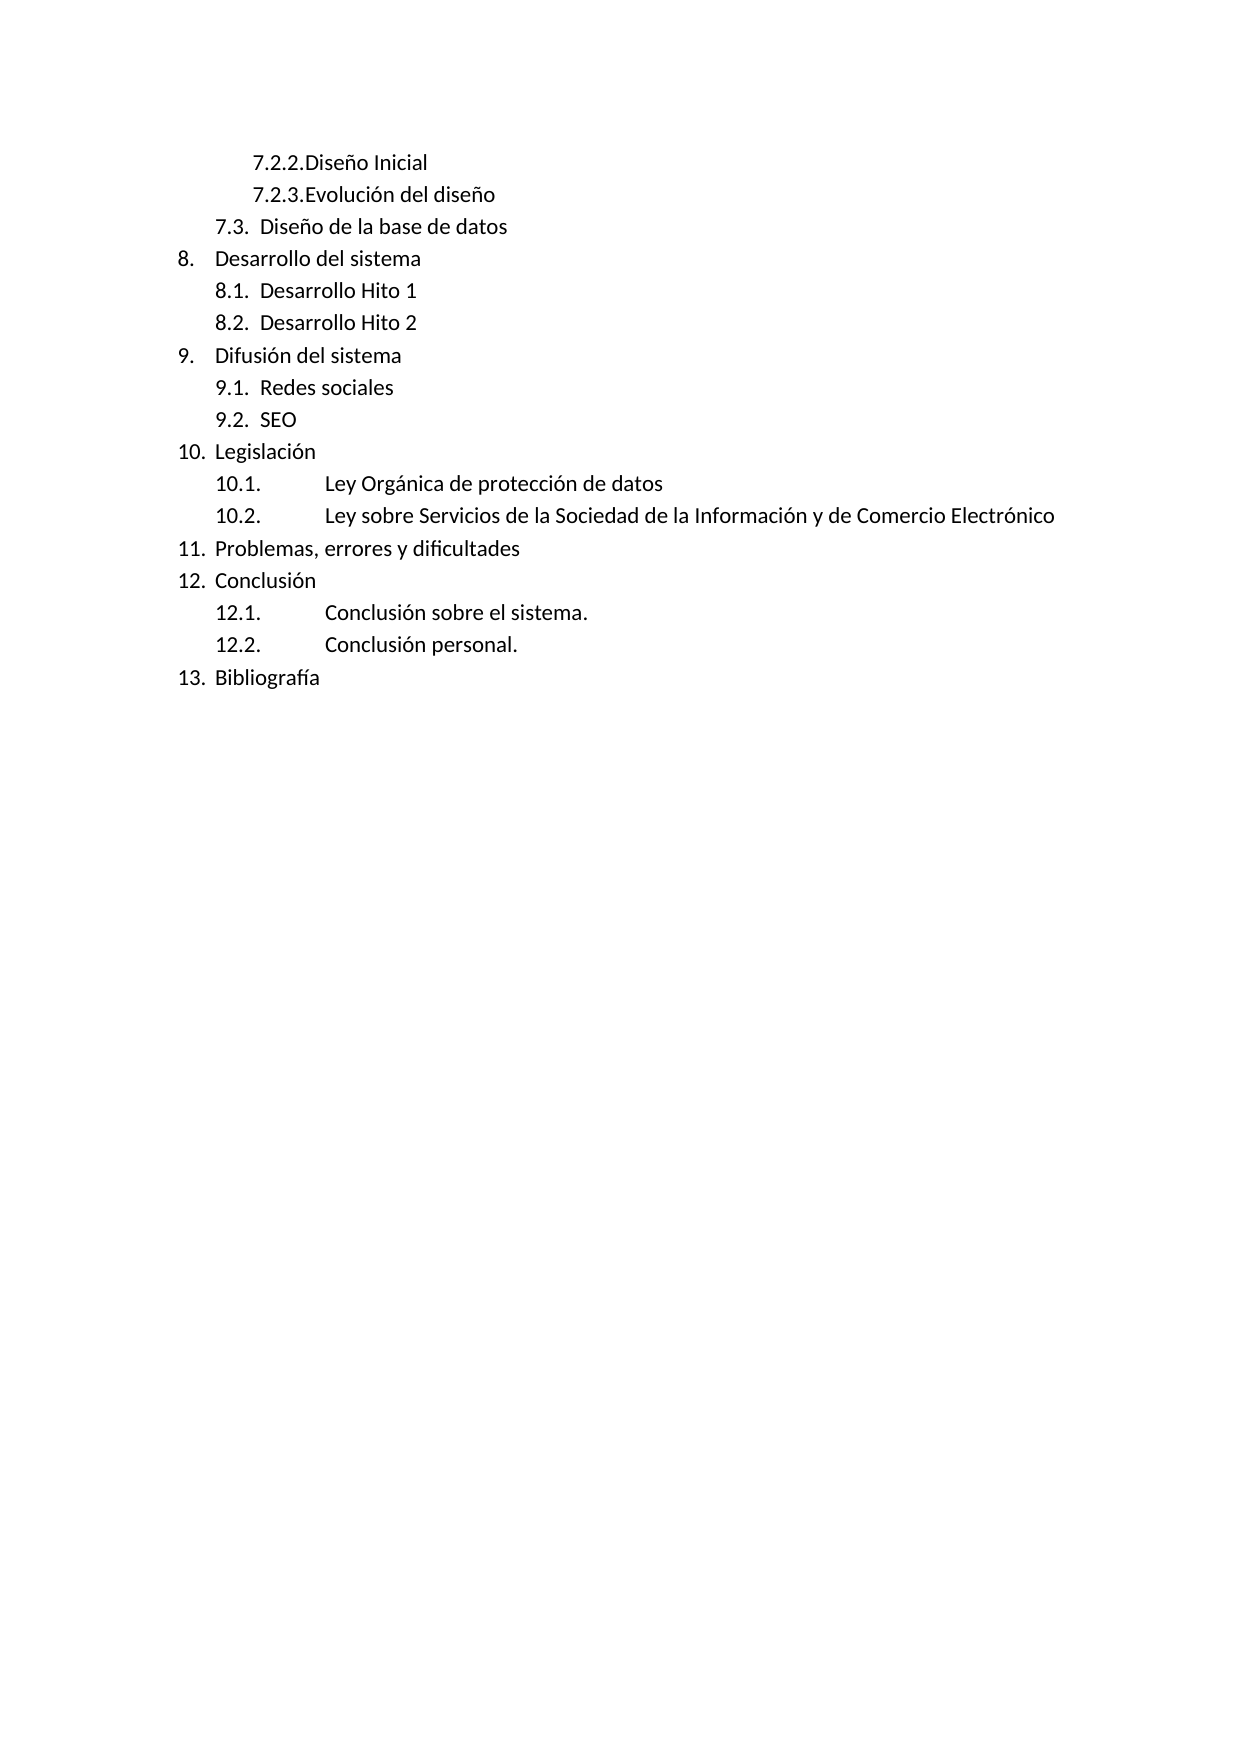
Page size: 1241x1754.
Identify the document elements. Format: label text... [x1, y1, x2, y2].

list Diseño Inicial [252, 148, 1063, 176]
list Ley sobre Servicios de la Sociedad de la Información y de Comercio Electrónico [215, 502, 1063, 530]
list Desarrollo del sistema [177, 244, 1063, 272]
list Conclusión [177, 566, 1063, 594]
list Conclusión sobre el sistema. [215, 598, 1063, 626]
list Legislación [177, 437, 1063, 465]
list Evolución del diseño [252, 180, 1063, 208]
list Diseño de la base de datos [215, 212, 1063, 240]
list SEO [215, 405, 1063, 433]
list Difusión del sistema [177, 341, 1063, 369]
list Conclusión personal. [215, 630, 1063, 658]
list Ley Orgánica de protección de datos [215, 469, 1063, 497]
list Desarrollo Hito 1 [215, 276, 1063, 304]
list Desarrollo Hito 2 [215, 308, 1063, 337]
list Problemas, errores y dificultades [177, 534, 1063, 562]
list Redes sociales [215, 373, 1063, 401]
list Bibliografía [177, 663, 1063, 691]
